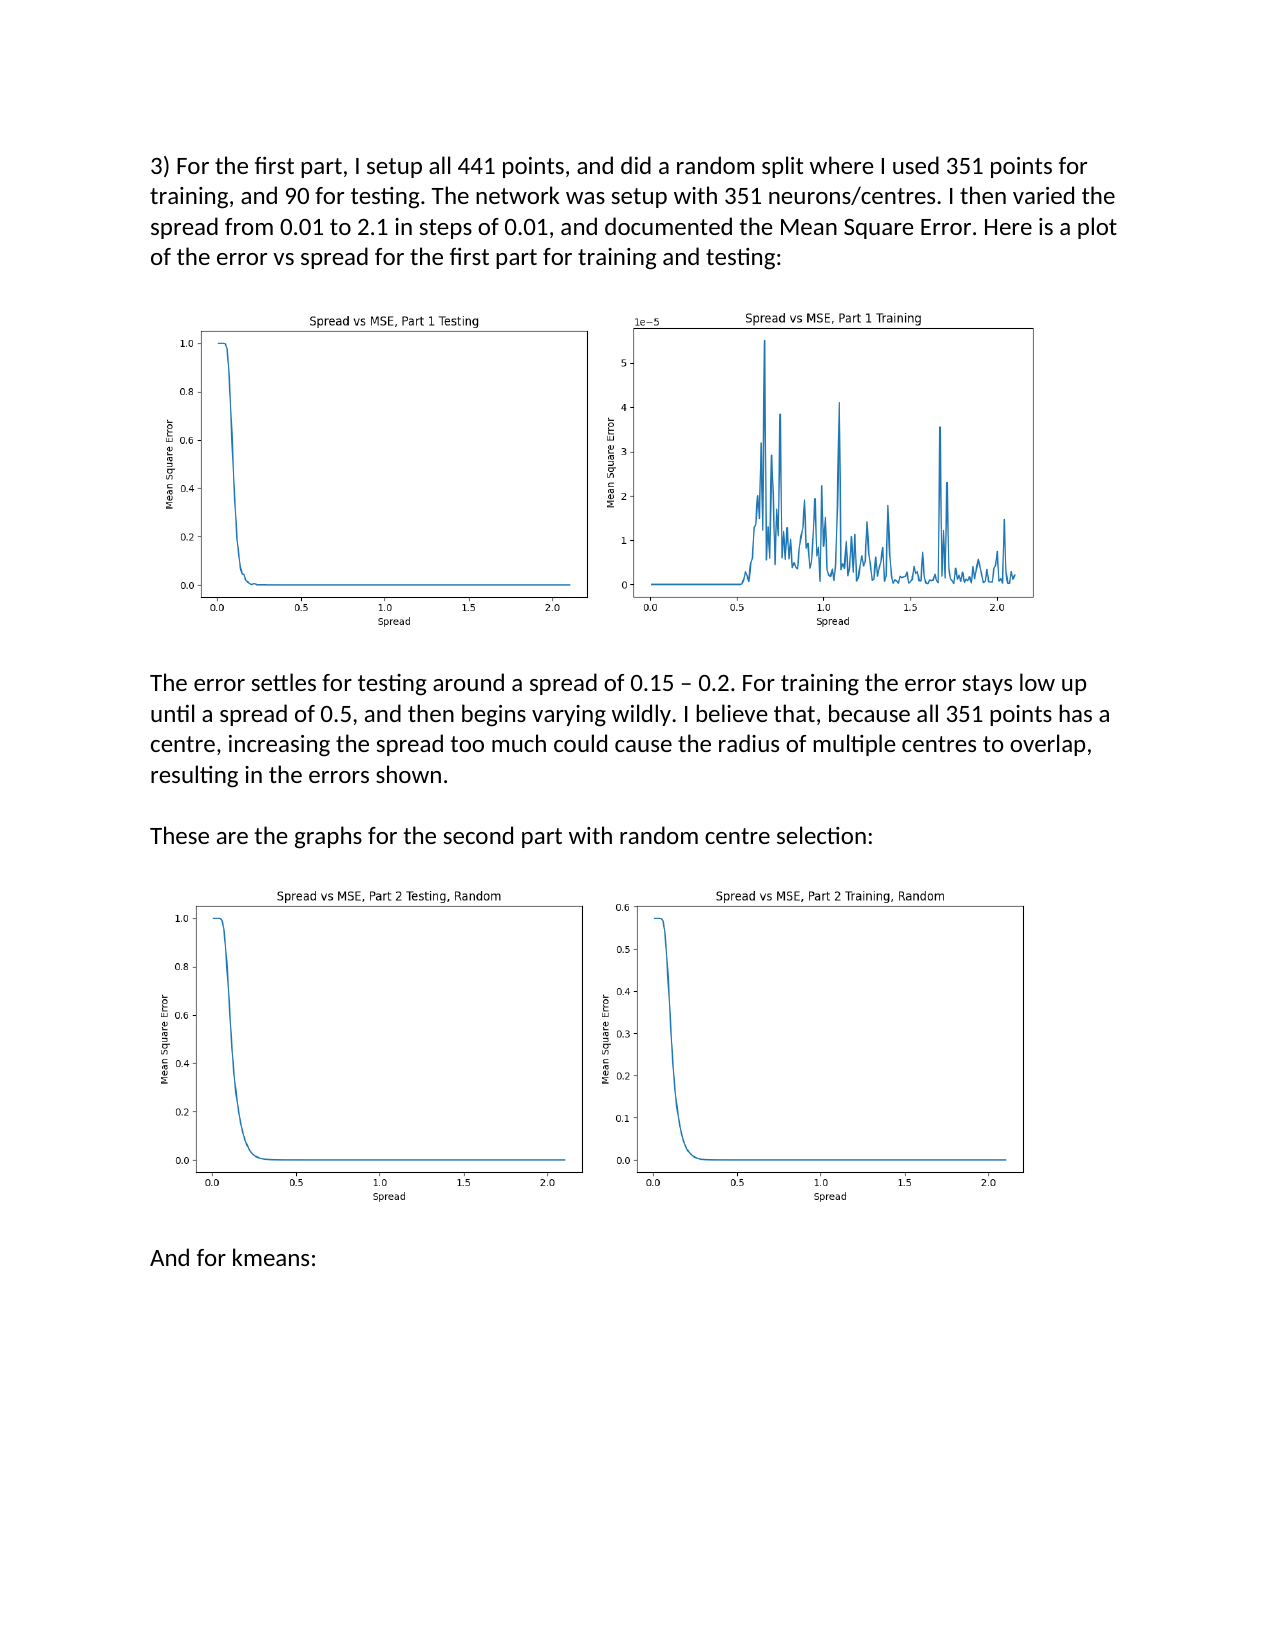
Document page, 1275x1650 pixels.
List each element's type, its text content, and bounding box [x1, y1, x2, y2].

text And for kmeans: [150, 1242, 1125, 1273]
picture [150, 880, 1033, 1212]
picture [155, 302, 1043, 637]
text The error settles for testing around a spread of 0.15 – 0.2. For training the error stays low up until a spread of 0.5, and then begins varying wildly. I believe that, because all 351 points has a centre, increasing the spread too much could cause the radius of multiple centres to overlap, resulting in the errors shown. [150, 667, 1125, 789]
text 3) For the first part, I setup all 441 points, and did a random split where I used 351 points for training, and 90 for testing. The network was setup with 351 neurons/centres. I then varied the spread from 0.01 to 2.1 in steps of 0.01, and documented the Mean Square Error. Here is a plot of the error vs spread for the first part for training and testing: [150, 150, 1125, 272]
text These are the graphs for the second part with random centre selection: [150, 820, 1125, 850]
